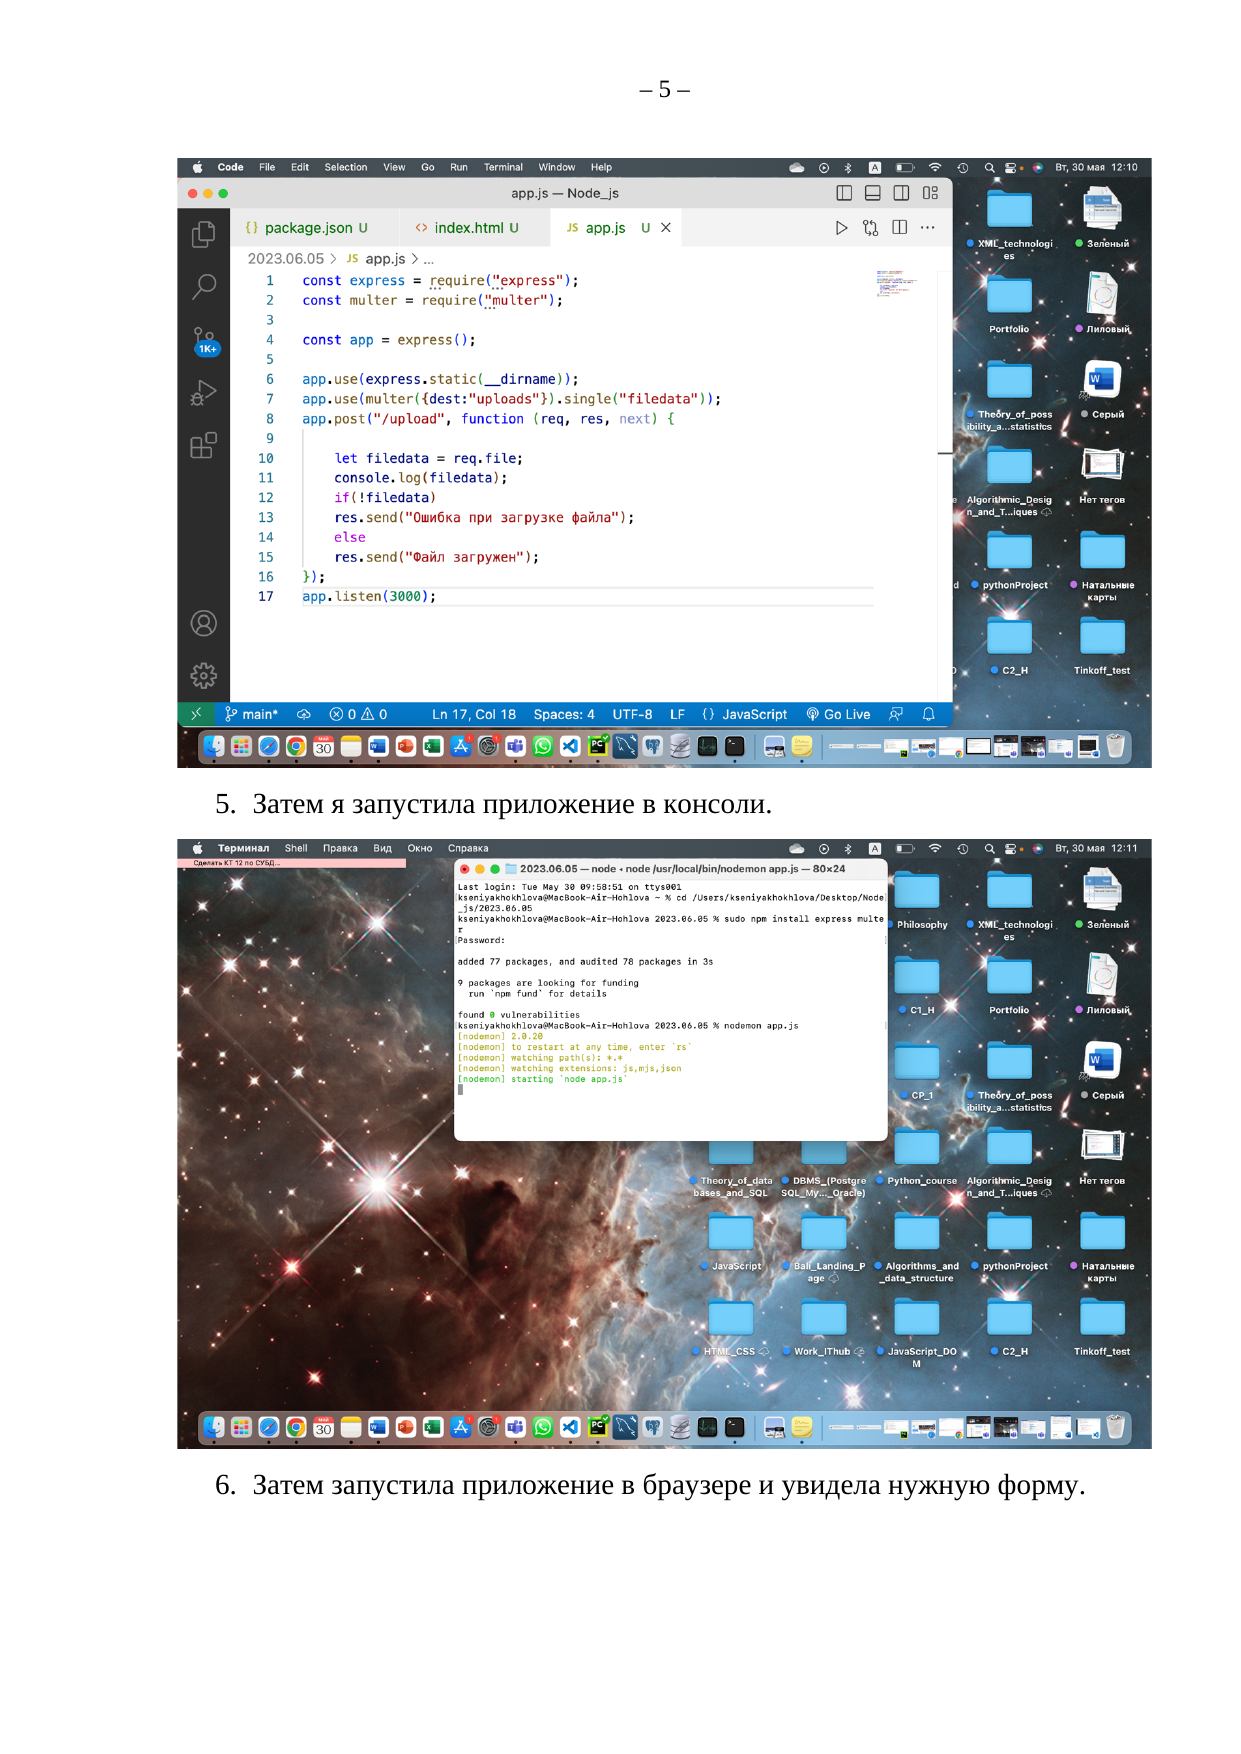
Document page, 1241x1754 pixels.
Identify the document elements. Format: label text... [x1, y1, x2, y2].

list Затем я запустила приложение в консоли. [215, 786, 1152, 820]
picture [177, 839, 1152, 1449]
list Затем запустила приложение в браузере и увидела нужную форму. [215, 1467, 1152, 1501]
picture [177, 158, 1152, 768]
